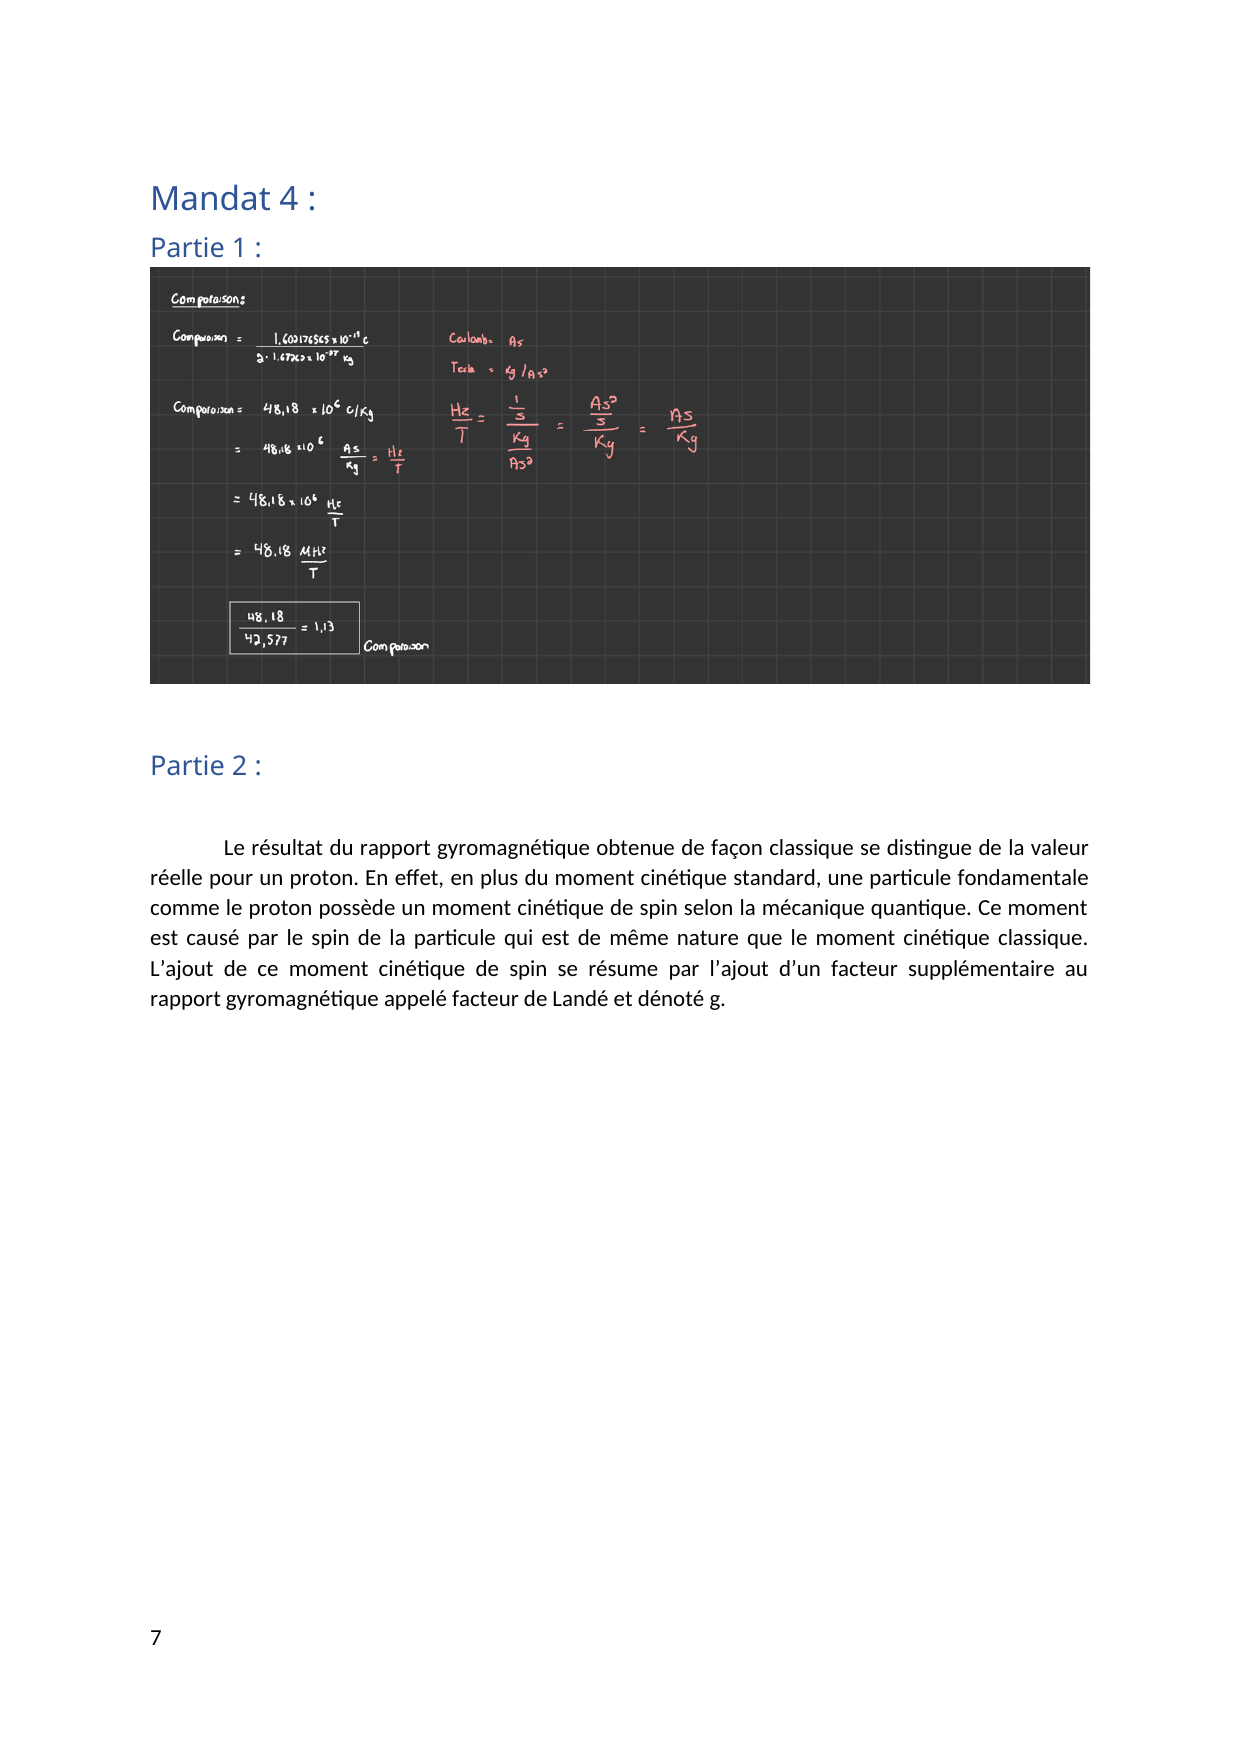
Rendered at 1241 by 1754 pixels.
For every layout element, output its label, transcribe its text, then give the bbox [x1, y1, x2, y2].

subtitle Mandat 4 : [150, 175, 1090, 220]
subtitle Partie 1 : [150, 228, 1090, 265]
subtitle Partie 2 : [150, 746, 1090, 783]
picture [150, 267, 1091, 684]
text Le résultat du rapport gyromagnétique obtenue de façon classique se distingue de la valeur réelle pour un proton. En effet, en plus du moment cinétique standard, une particule fondamentale comme le proton possède un moment cinétique de spin selon la mécanique quantique. Ce moment est causé par le spin de la particule qui est de même nature que le moment cinétique classique. L’ajout de ce moment cinétique de spin se résume par l’ajout d’un facteur supplémentaire au rapport gyromagnétique appelé facteur de Landé et dénoté g. [150, 833, 1090, 1012]
